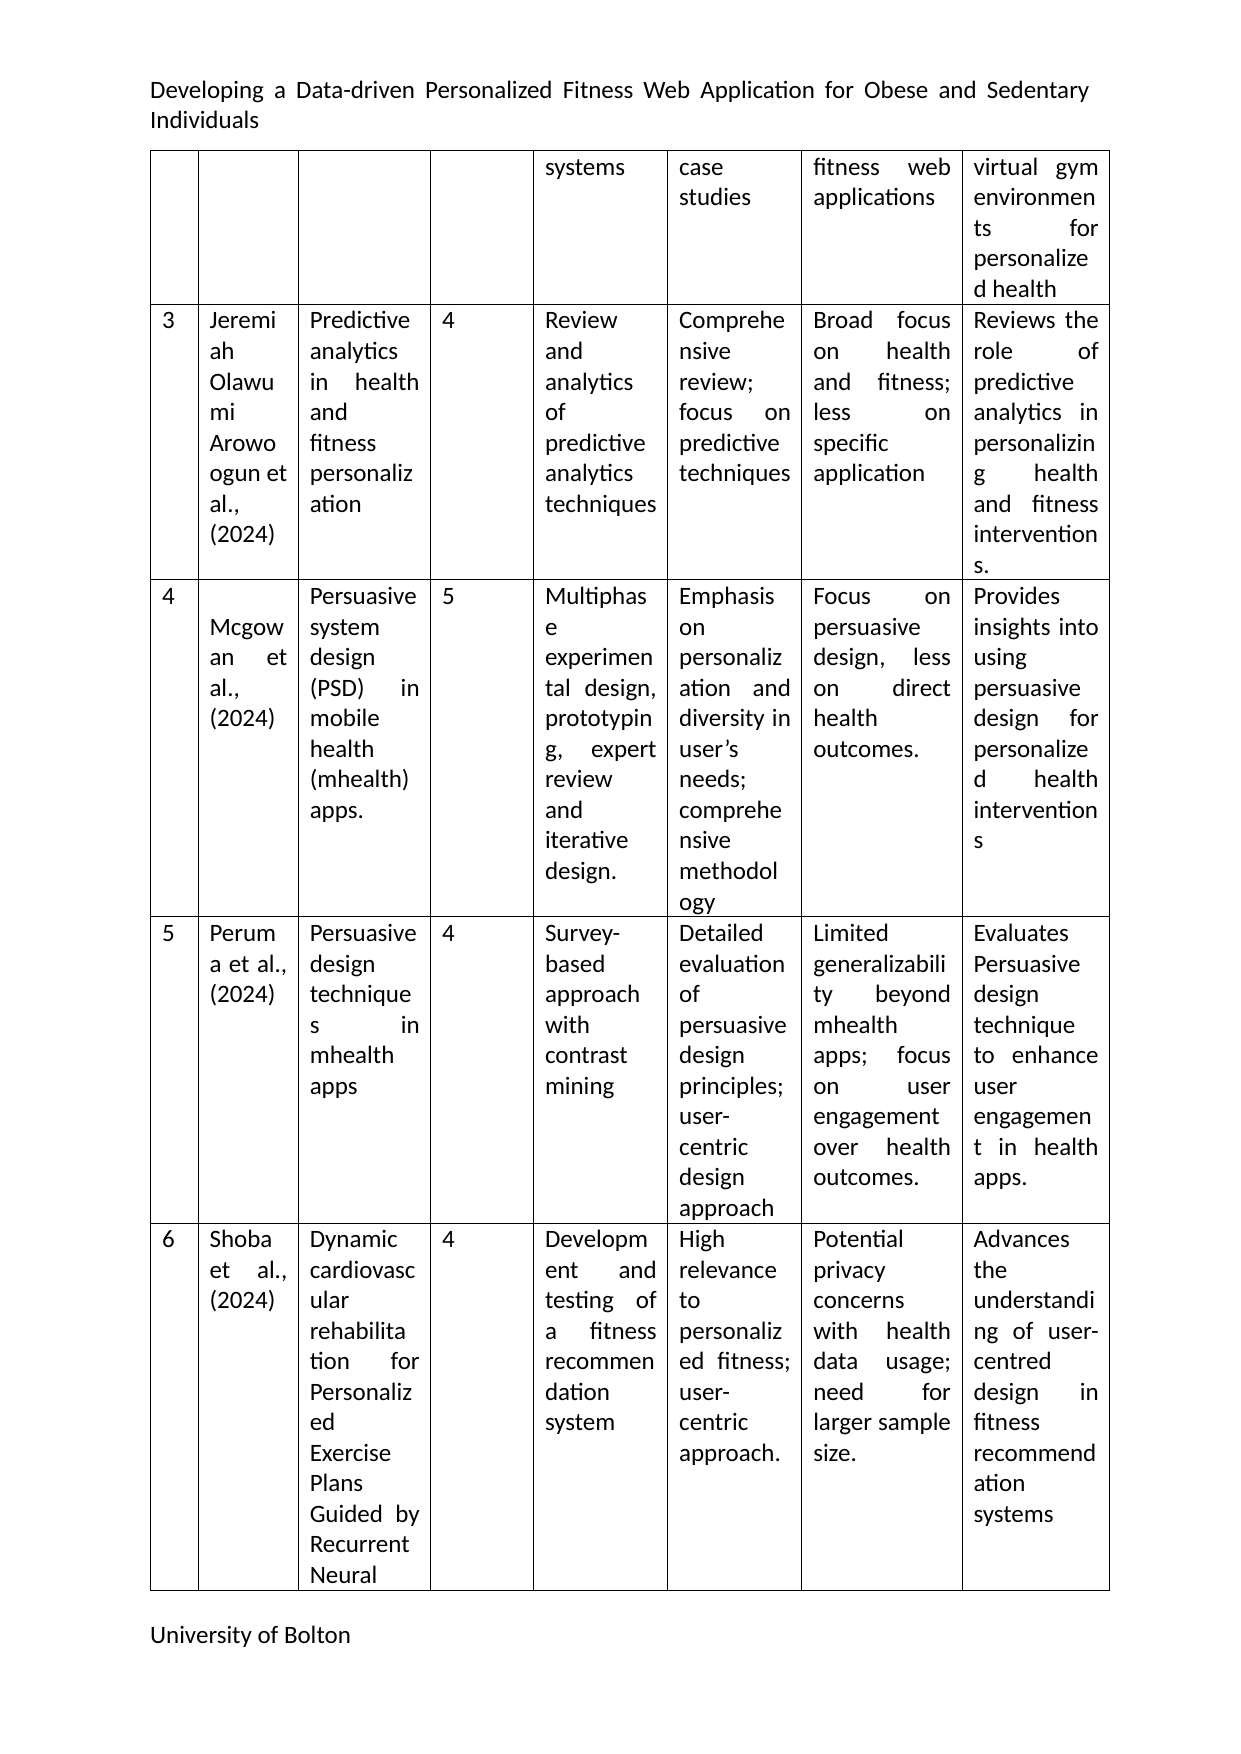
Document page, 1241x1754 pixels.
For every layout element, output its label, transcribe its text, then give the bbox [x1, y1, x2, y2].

table_cell 2 [151, 151, 198, 304]
table_cell Focus on persuasive design, less on direct health outcomes. [802, 580, 962, 916]
table_cell Persuasive design techniques in mhealth apps [299, 917, 430, 1222]
table_cell Reviews the role of predictive analytics in personalizing health and fitness interventions. [963, 305, 1109, 579]
table_cell 5 [151, 917, 198, 1222]
table_cell Detailed evaluation of persuasive design principles; user-centric design approach [668, 917, 801, 1222]
table_cell Persuasive system design (PSD) in mobile health (mhealth) apps. [299, 580, 430, 916]
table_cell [802, 151, 962, 304]
table_cell 4 [431, 305, 533, 579]
table_cell 6 [151, 1224, 198, 1590]
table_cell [299, 151, 430, 304]
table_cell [963, 151, 1109, 304]
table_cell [668, 151, 801, 304]
table_cell Multiphase experimental design, prototyping, expert review and iterative design. [534, 580, 667, 916]
table_cell 5 [431, 151, 533, 304]
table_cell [534, 151, 667, 304]
table_cell Comprehensive review; focus on predictive techniques [668, 305, 801, 579]
table_cell [199, 151, 298, 304]
table_cell 3 [151, 305, 198, 579]
table_cell Survey-based approach with contrast mining [534, 917, 667, 1222]
table_cell Predictive analytics in health and fitness personalization [299, 305, 430, 579]
table_cell 5 [431, 580, 533, 916]
table_cell 4 [151, 580, 198, 916]
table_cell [963, 1224, 1109, 1590]
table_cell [802, 1224, 962, 1590]
table_cell [199, 305, 298, 579]
table_cell Review and analytics of predictive analytics techniques [534, 305, 667, 579]
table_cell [299, 1224, 430, 1590]
table_cell Broad focus on health and fitness; less on specific application [802, 305, 962, 579]
table_cell 4 [431, 1224, 533, 1590]
table_cell Emphasis on personalization and diversity in user’s needs; comprehensive methodology [668, 580, 801, 916]
table_cell [199, 580, 298, 916]
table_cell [534, 1224, 667, 1590]
table_cell Evaluates Persuasive design technique to enhance user engagement in health apps. [963, 917, 1109, 1222]
table_cell Provides insights into using persuasive design for personalized health interventions [963, 580, 1109, 916]
table_cell [199, 917, 298, 1222]
table_cell Limited generalizability beyond mhealth apps; focus on user engagement over health outcomes. [802, 917, 962, 1222]
table_cell 4 [431, 917, 533, 1222]
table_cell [668, 1224, 801, 1590]
